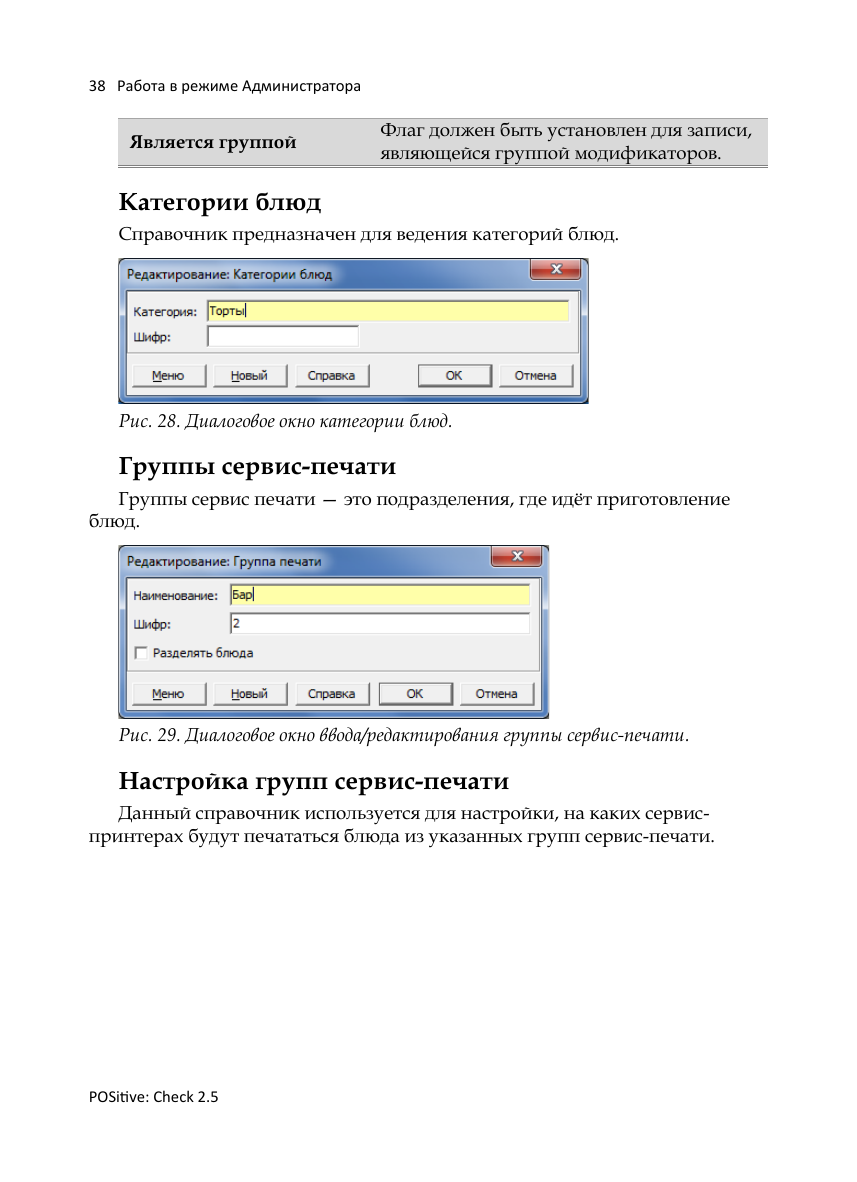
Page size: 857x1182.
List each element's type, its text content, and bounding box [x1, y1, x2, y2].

table_cell Является группой [118, 119, 369, 165]
table_cell Флаг должен быть установлен для записи, являющейся группой модификаторов. [369, 119, 768, 165]
text Справочник предназначен для ведения категорий блюд. [89, 223, 768, 246]
text Рис. 28. Диалоговое окно категории блюд. [89, 410, 768, 433]
subtitle Группы сервис-печати [89, 451, 768, 482]
subtitle Настройка групп сервис-печати [89, 766, 768, 796]
text Рис. 29. Диалоговое окно ввода/редактирования группы сервис-печати. [89, 724, 768, 747]
picture [118, 258, 589, 404]
picture [118, 545, 550, 719]
subtitle Категории блюд [89, 187, 768, 217]
text Данный справочник используется для настройки, на каких сервис-принтерах будут печататься блюда из указанных групп сервис-печати. [89, 802, 768, 847]
text Группы сервис печати — это подразделения, где идёт приготовление блюд. [89, 488, 768, 533]
